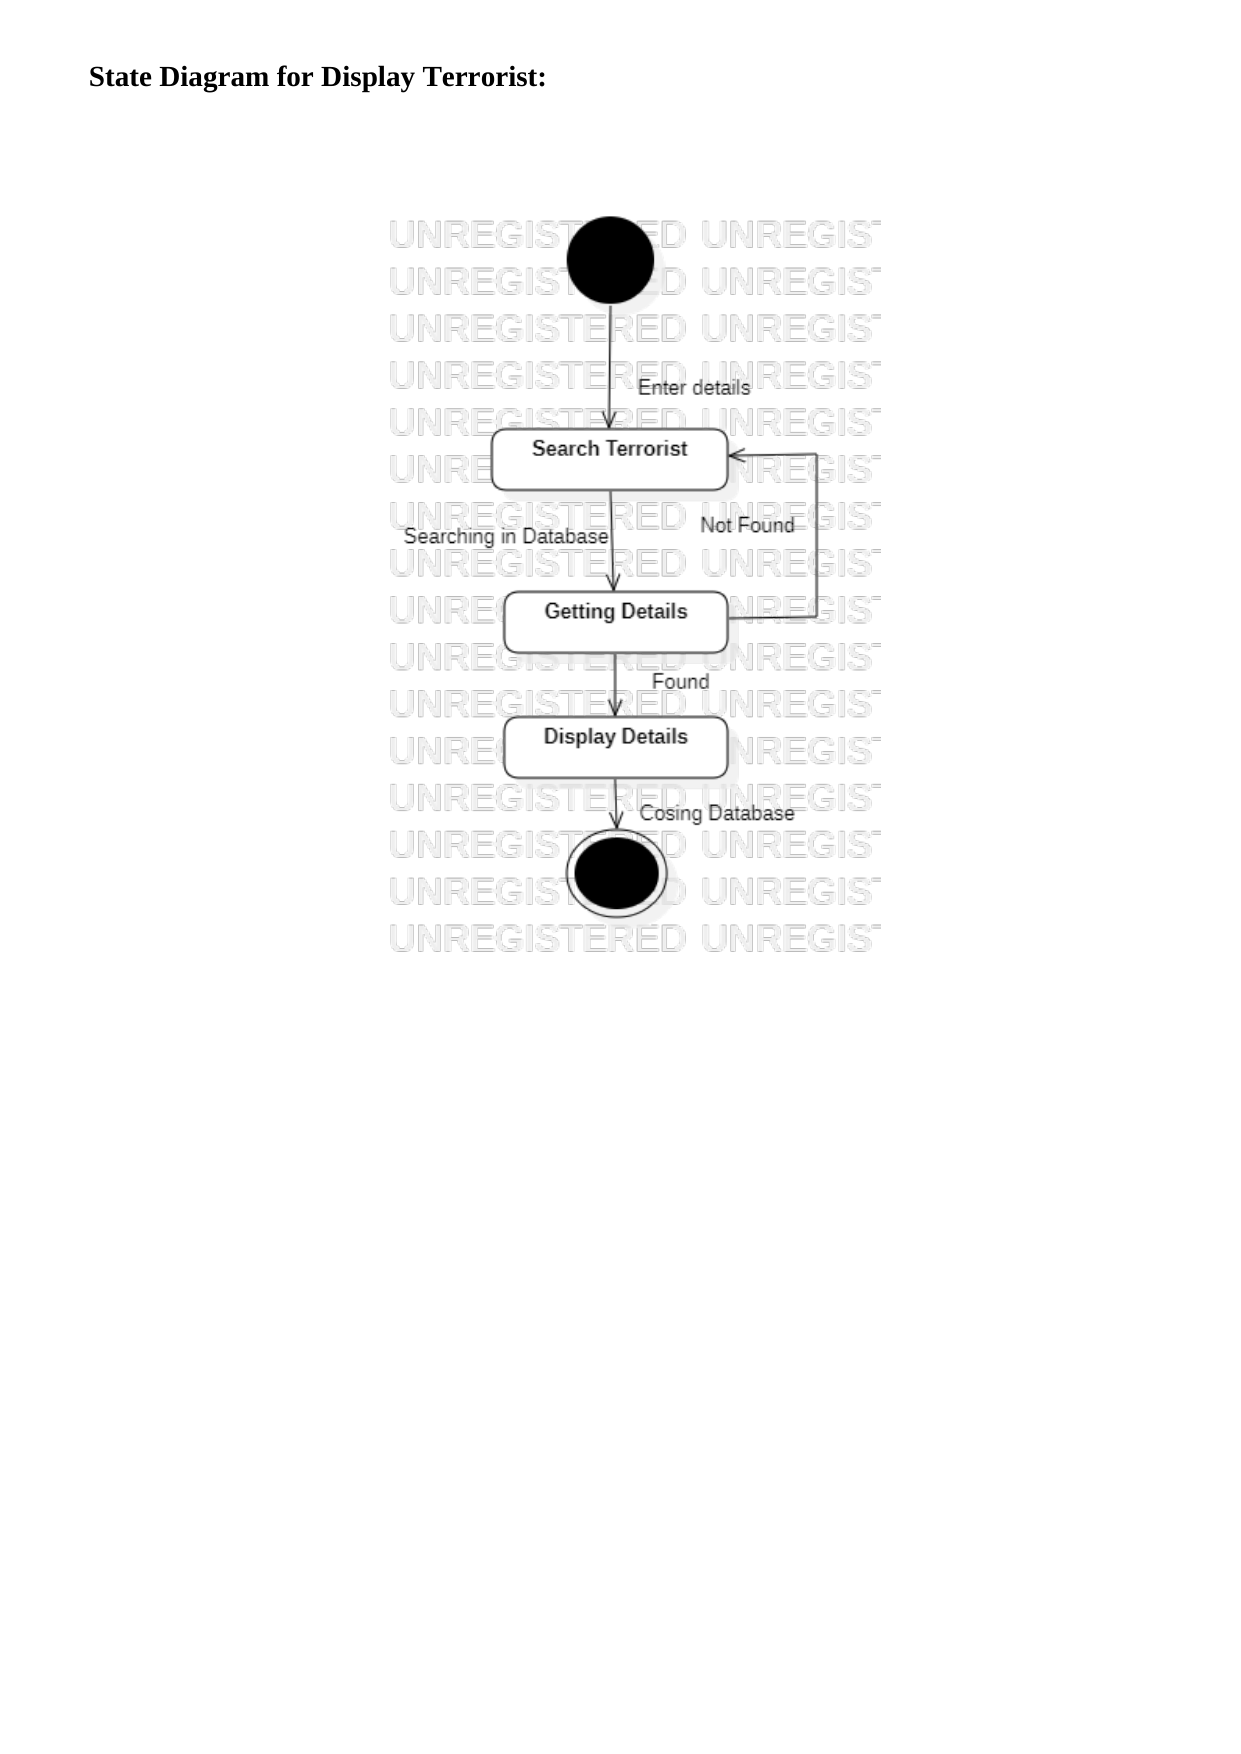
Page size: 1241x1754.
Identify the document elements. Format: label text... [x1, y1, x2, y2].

text State Diagram for Display Terrorist: [89, 59, 1181, 93]
picture [389, 201, 881, 980]
